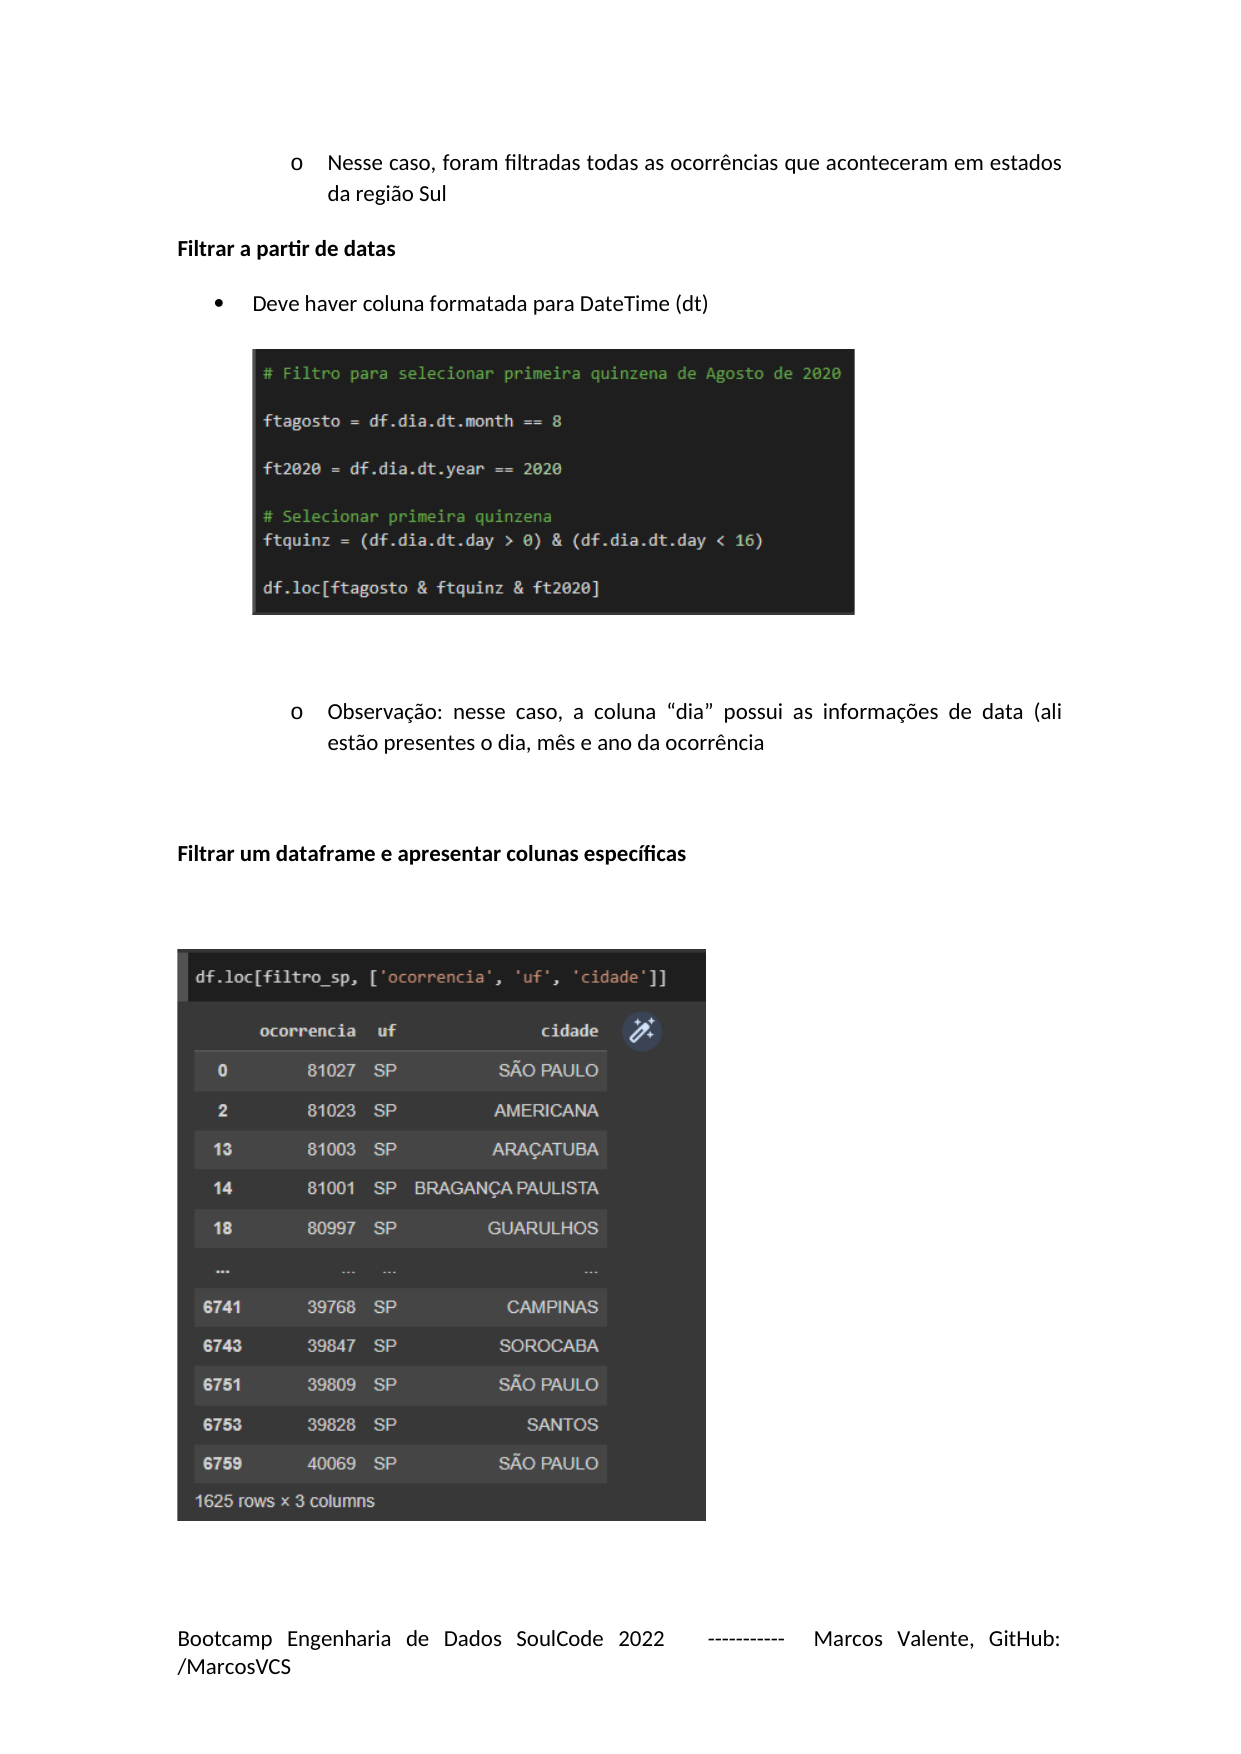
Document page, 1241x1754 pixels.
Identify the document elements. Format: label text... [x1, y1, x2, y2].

picture [252, 349, 855, 615]
list Nesse caso, foram filtradas todas as ocorrências que aconteceram em estados da região Sul [290, 148, 1063, 207]
text Filtrar a partir de datas [177, 234, 1063, 262]
list Observação: nesse caso, a coluna “dia” possui as informações de data (ali estão presentes o dia, mês e ano da ocorrência [290, 697, 1063, 757]
list Deve haver coluna formatada para DateTime (dt) [215, 289, 1063, 317]
picture [177, 949, 706, 1521]
text Filtrar um dataframe e apresentar colunas específicas [177, 839, 1063, 867]
